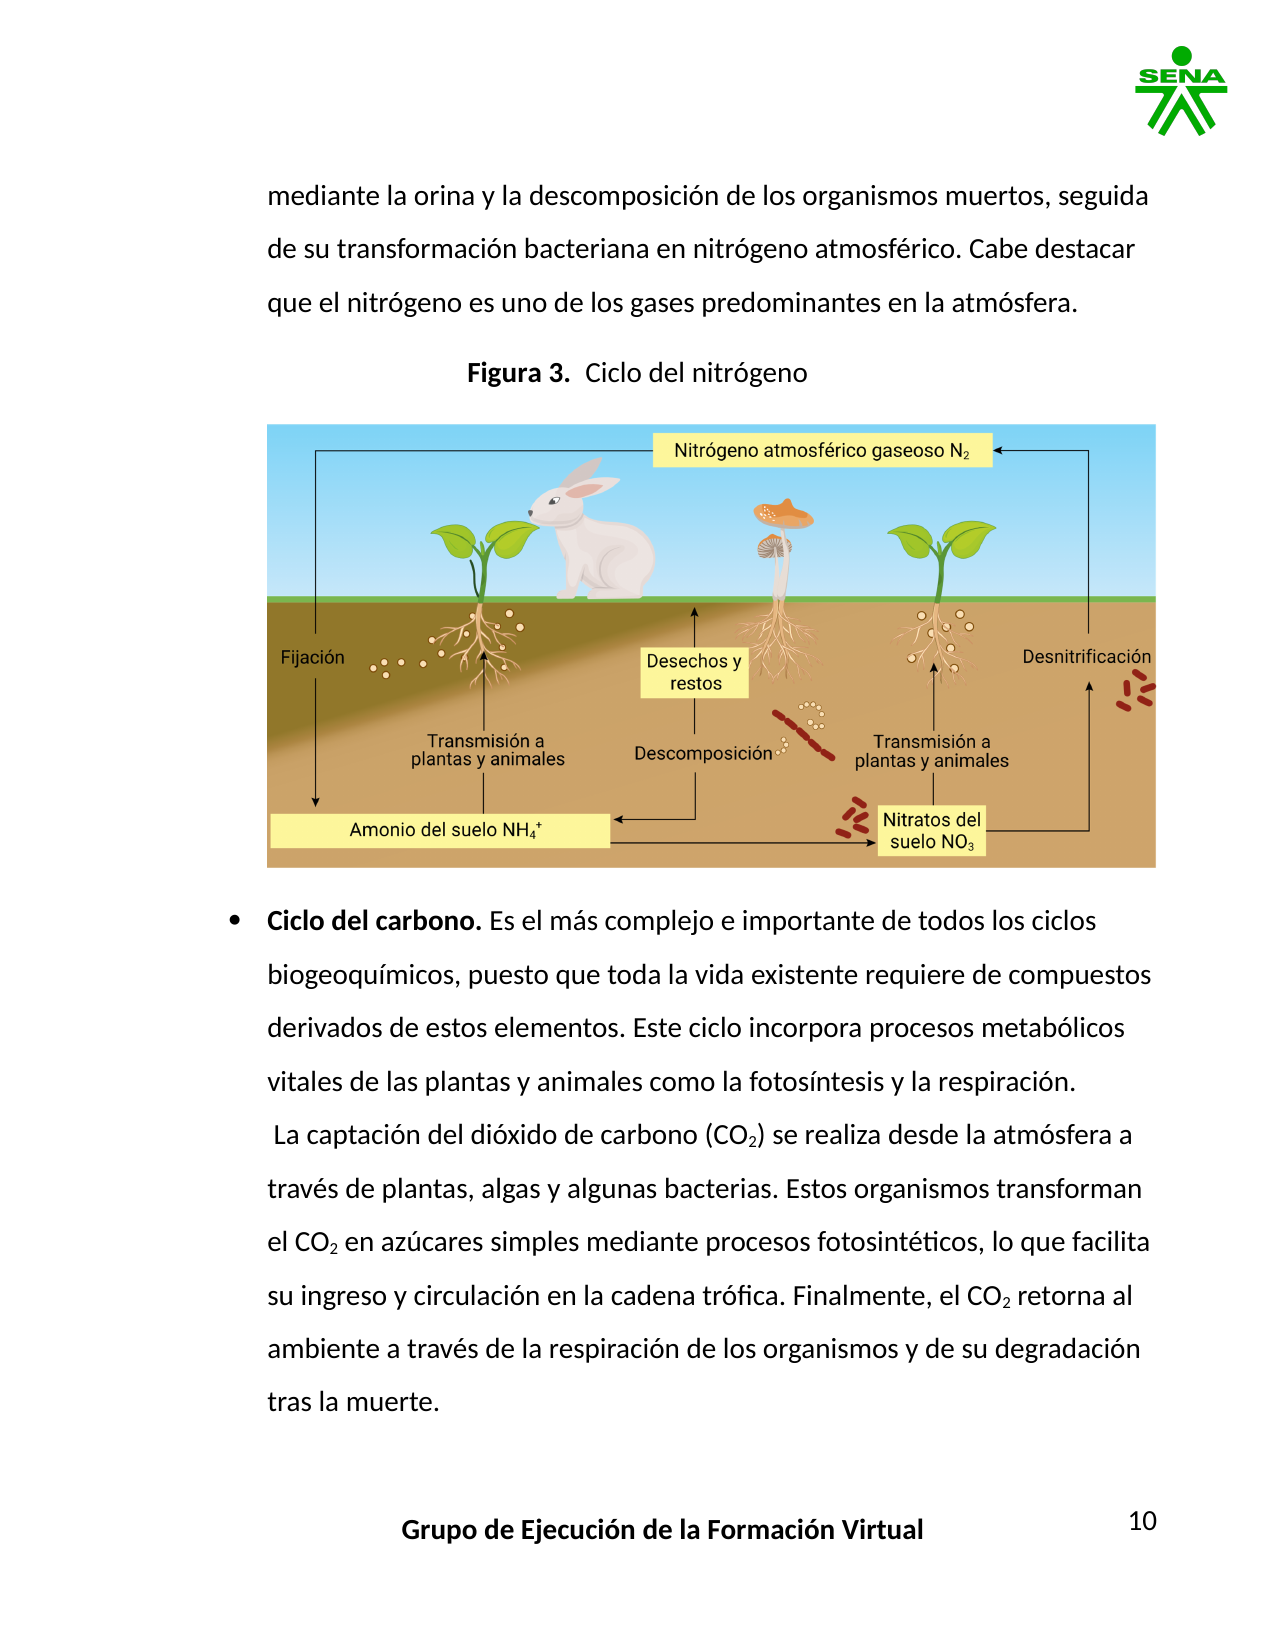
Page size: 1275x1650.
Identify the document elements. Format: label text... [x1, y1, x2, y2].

list La captación del dióxido de carbono (CO2) se realiza desde la atmósfera a través de plantas, algas y algunas bacterias. Estos organismos transforman el CO2 en azúcares simples mediante procesos fotosintéticos, lo que facilita su ingreso y circulación en la cadena trófica. Finalmente, el CO2 retorna al ambiente a través de la respiración de los organismos y de su degradación tras la muerte. [267, 1116, 1157, 1419]
text Ciclo del nitrógeno [118, 354, 1157, 390]
picture [1135, 46, 1228, 136]
picture [267, 424, 1157, 868]
list Ciclo del carbono. Es el más complejo e importante de todos los ciclos biogeoquímicos, puesto que toda la vida existente requiere de compuestos derivados de estos elementos. Este ciclo incorpora procesos metabólicos vitales de las plantas y animales como la fotosíntesis y la respiración. [229, 902, 1157, 1098]
